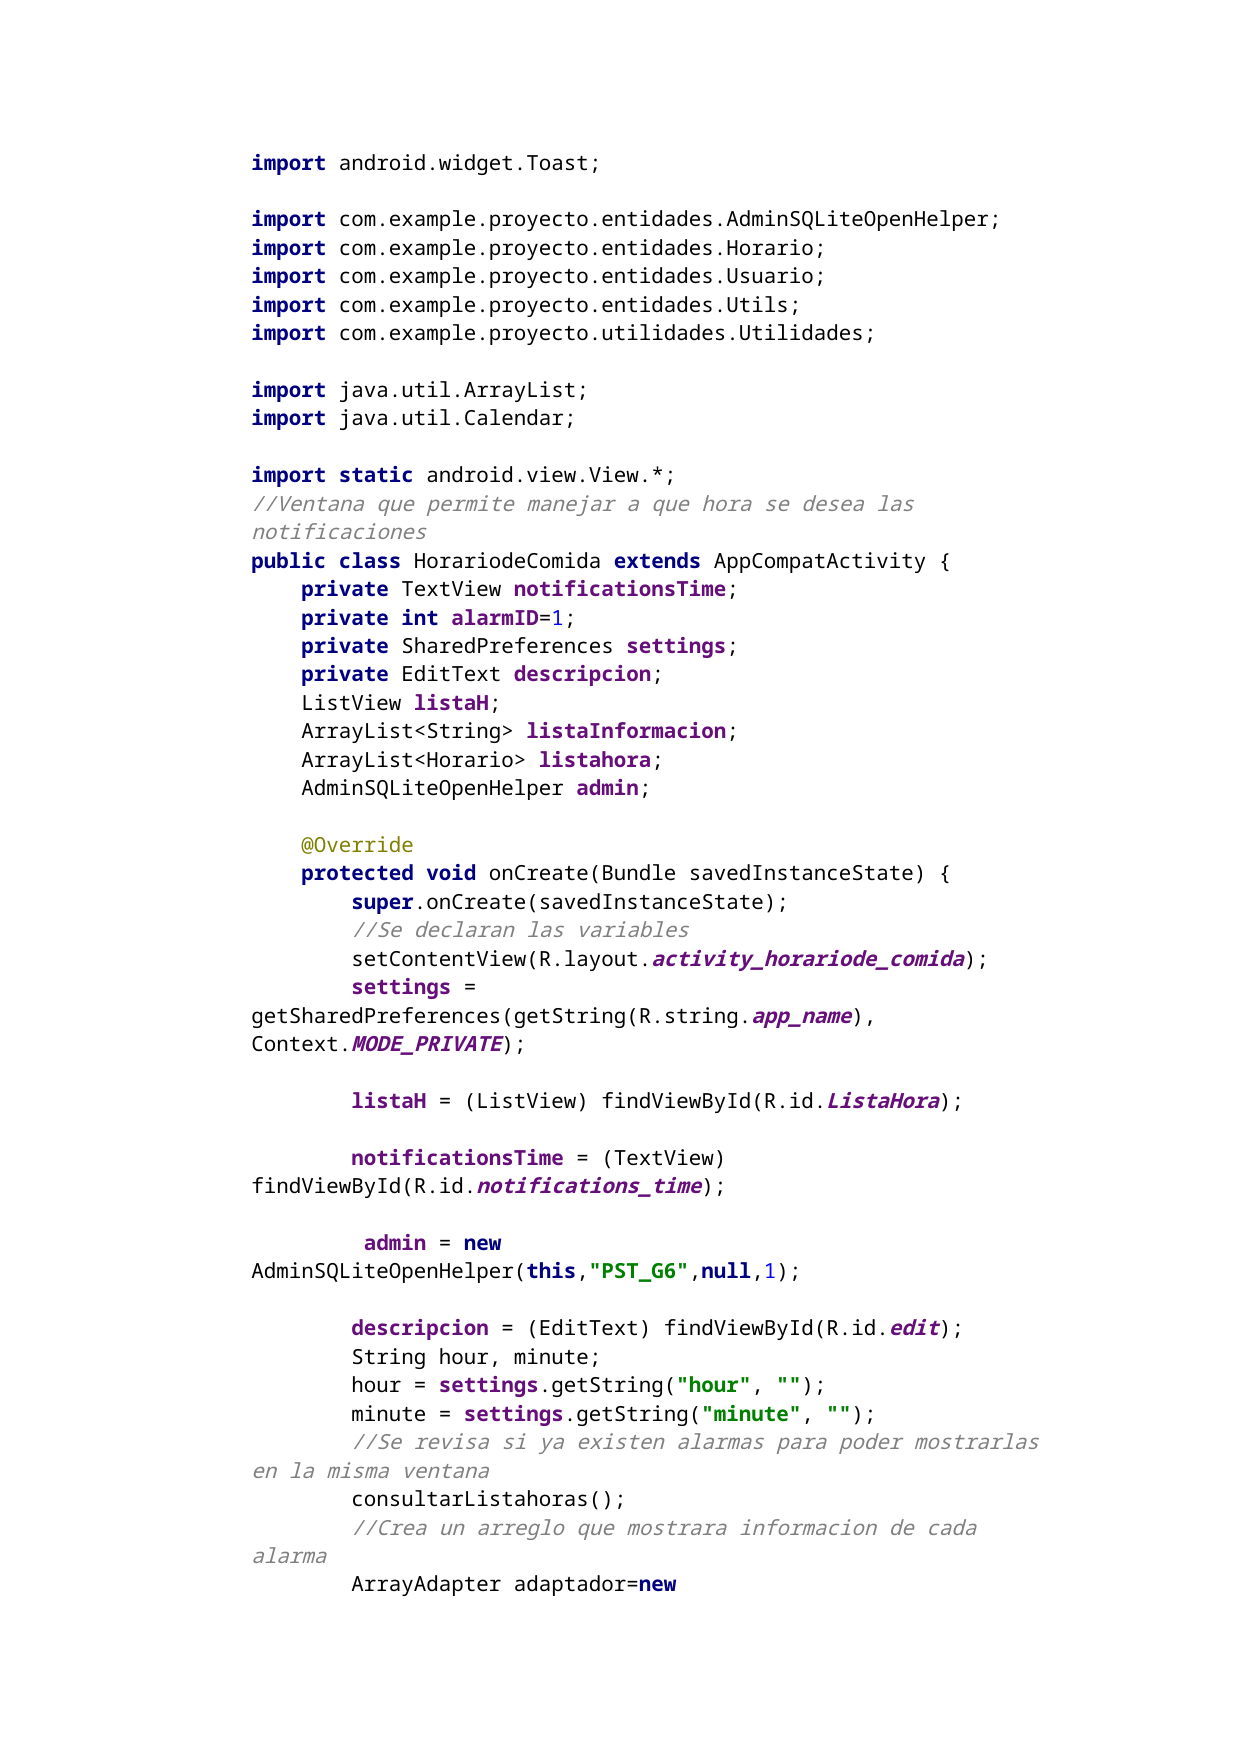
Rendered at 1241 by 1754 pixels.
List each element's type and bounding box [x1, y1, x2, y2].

text [251, 148, 1063, 1598]
